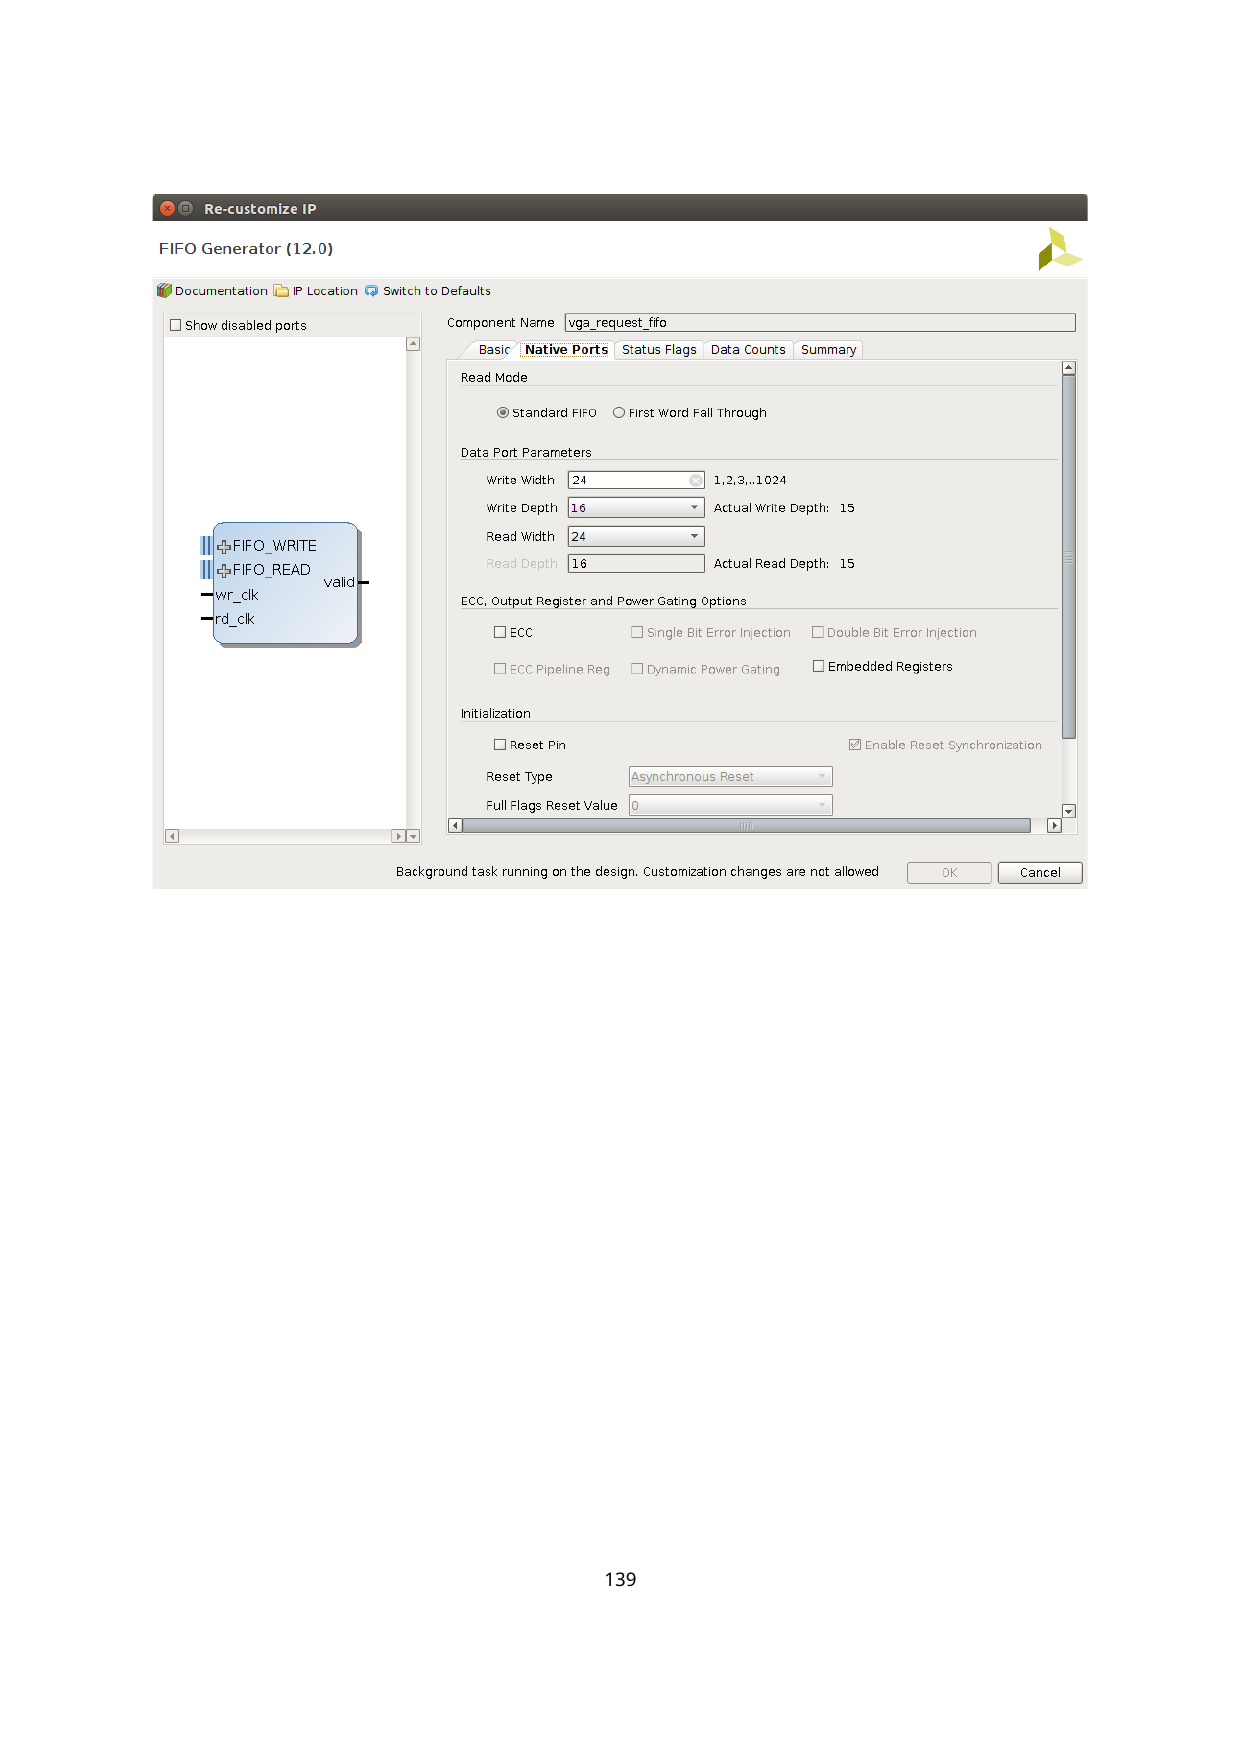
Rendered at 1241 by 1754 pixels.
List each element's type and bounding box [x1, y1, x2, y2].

picture [152, 194, 1088, 889]
